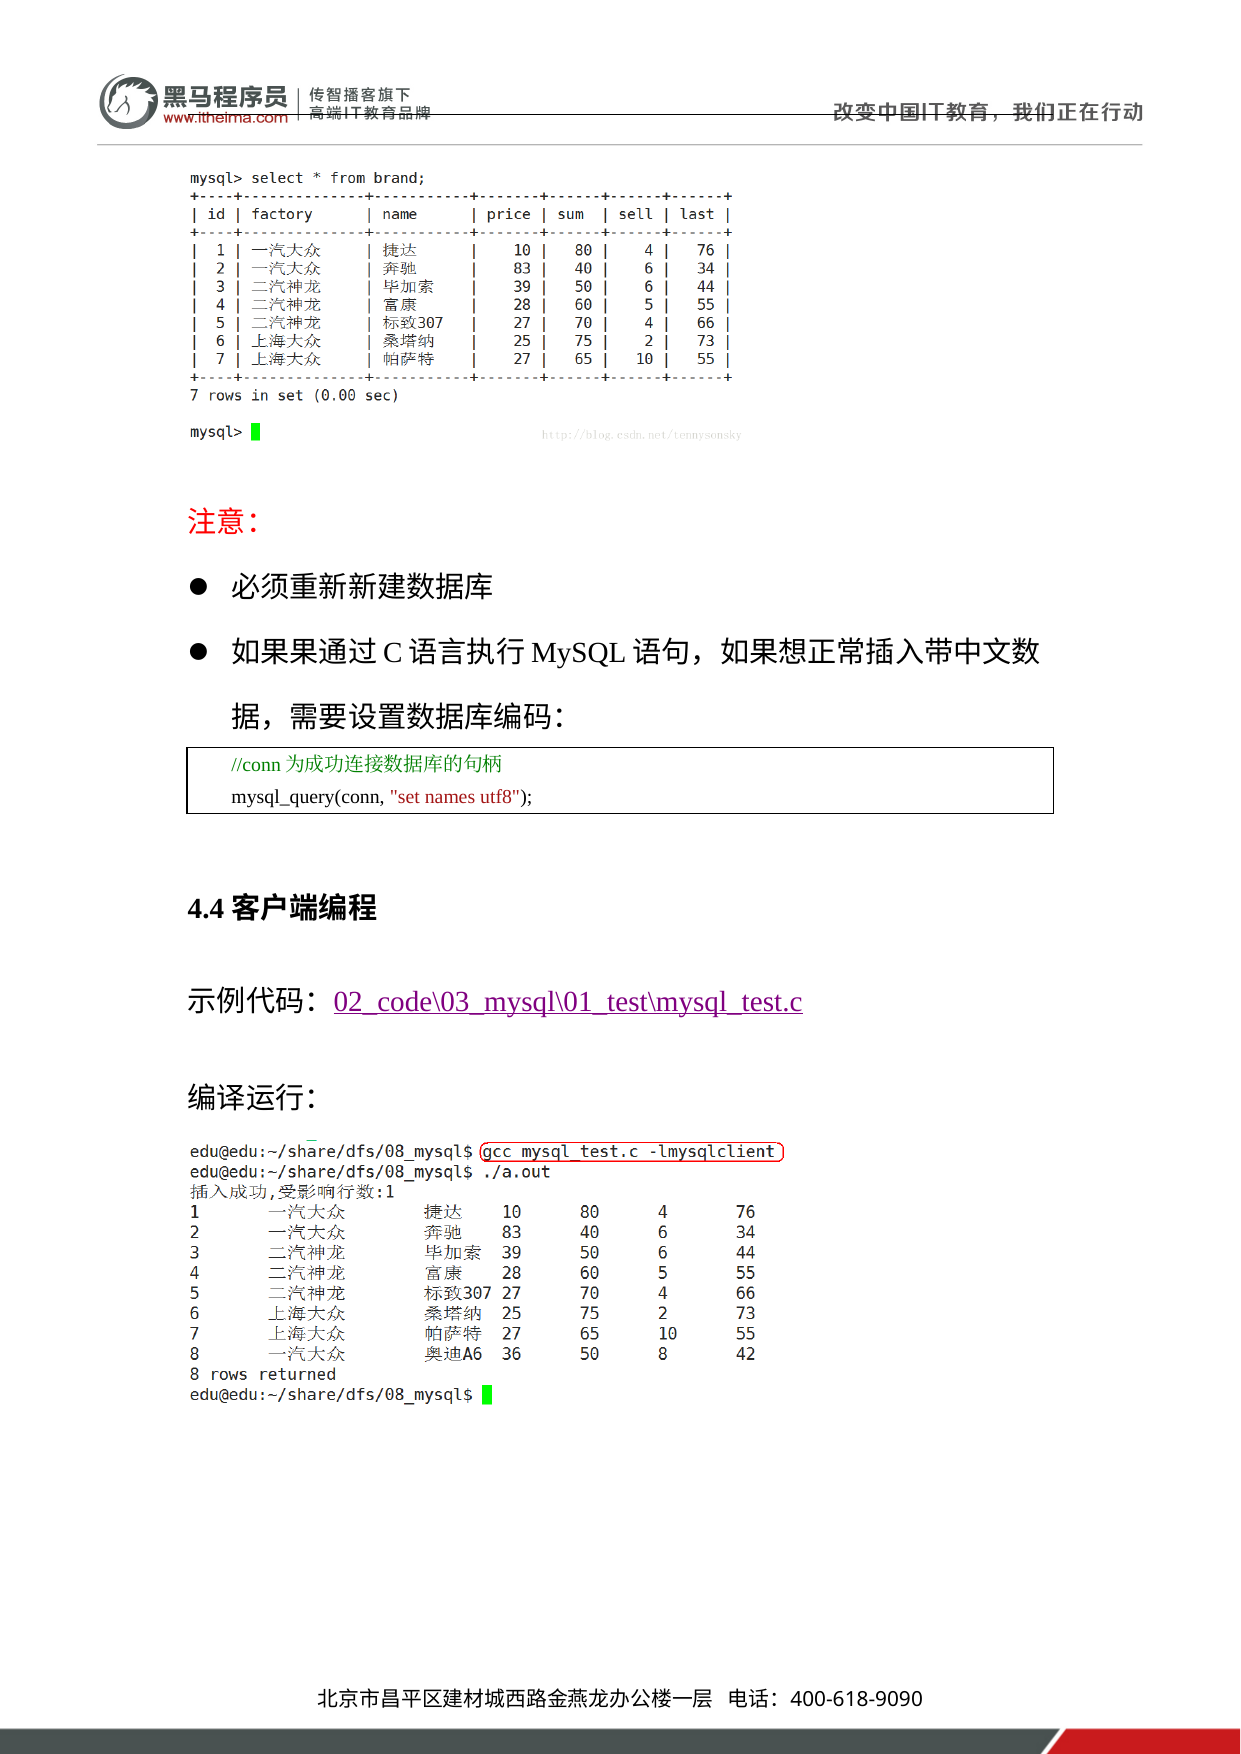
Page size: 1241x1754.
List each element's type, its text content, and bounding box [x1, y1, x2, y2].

list 如果果通过C语言执行MySQL语句，如果想正常插入带中文数据，需要设置数据库编码： [187, 617, 1053, 747]
text //conn为成功连接数据库的句柄 [188, 748, 1053, 779]
text 注意： [187, 487, 1053, 552]
picture [187, 1140, 794, 1409]
text 示例代码：02_code\03_mysql\01_test\mysql_test.c [187, 966, 1053, 1031]
picture [187, 170, 749, 447]
list 必须重新新建数据库 [187, 552, 1053, 617]
subtitle 4.4 客户端编程 [187, 874, 1053, 939]
text mysql_query(conn, "set names utf8"); [188, 779, 1053, 813]
text 编译运行： [187, 1063, 1053, 1128]
picture [0, 1669, 1241, 1754]
picture [0, 3, 1241, 153]
